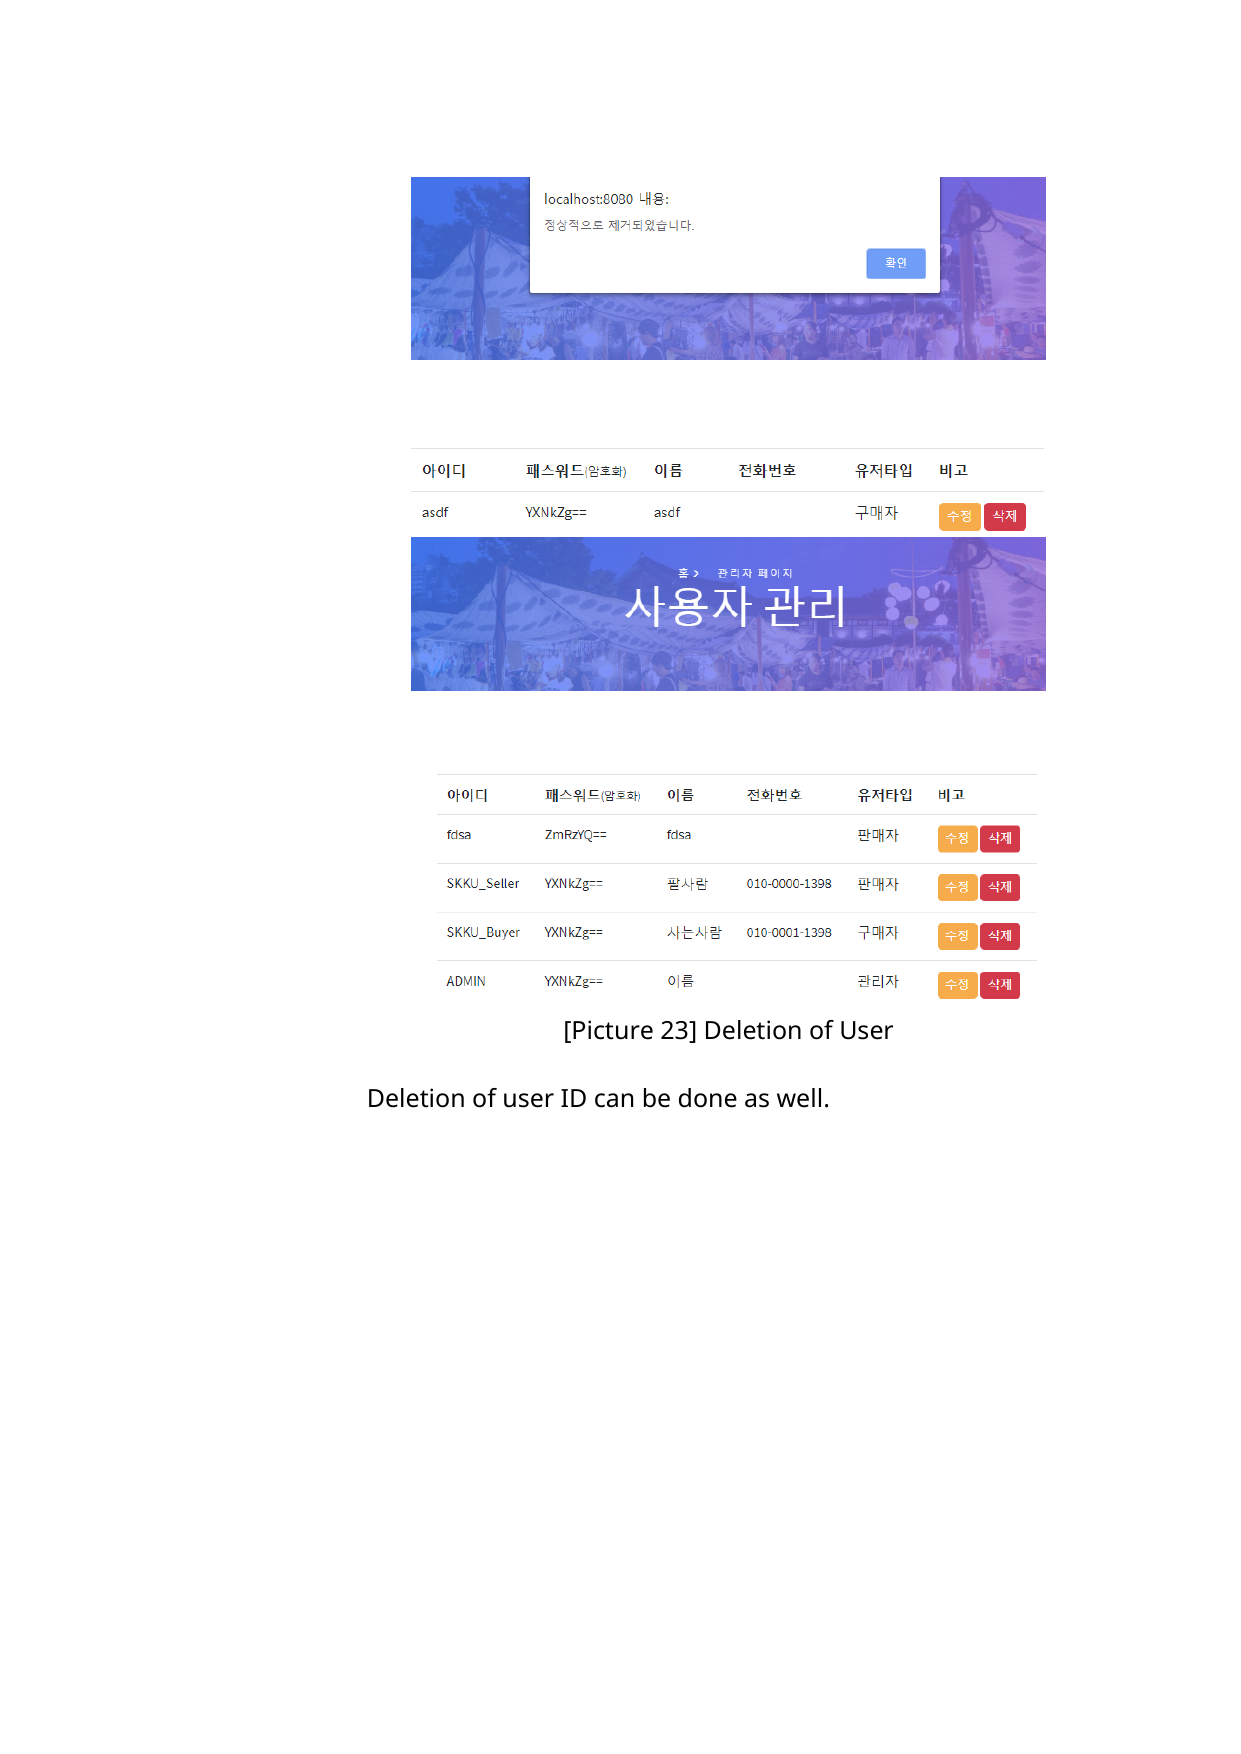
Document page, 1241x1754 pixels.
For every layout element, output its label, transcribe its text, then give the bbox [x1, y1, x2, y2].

list Deletion of user ID can be done as well. [342, 1081, 1090, 1115]
picture [411, 177, 1046, 1013]
list [Picture 23] Deletion of User [342, 1013, 1090, 1047]
